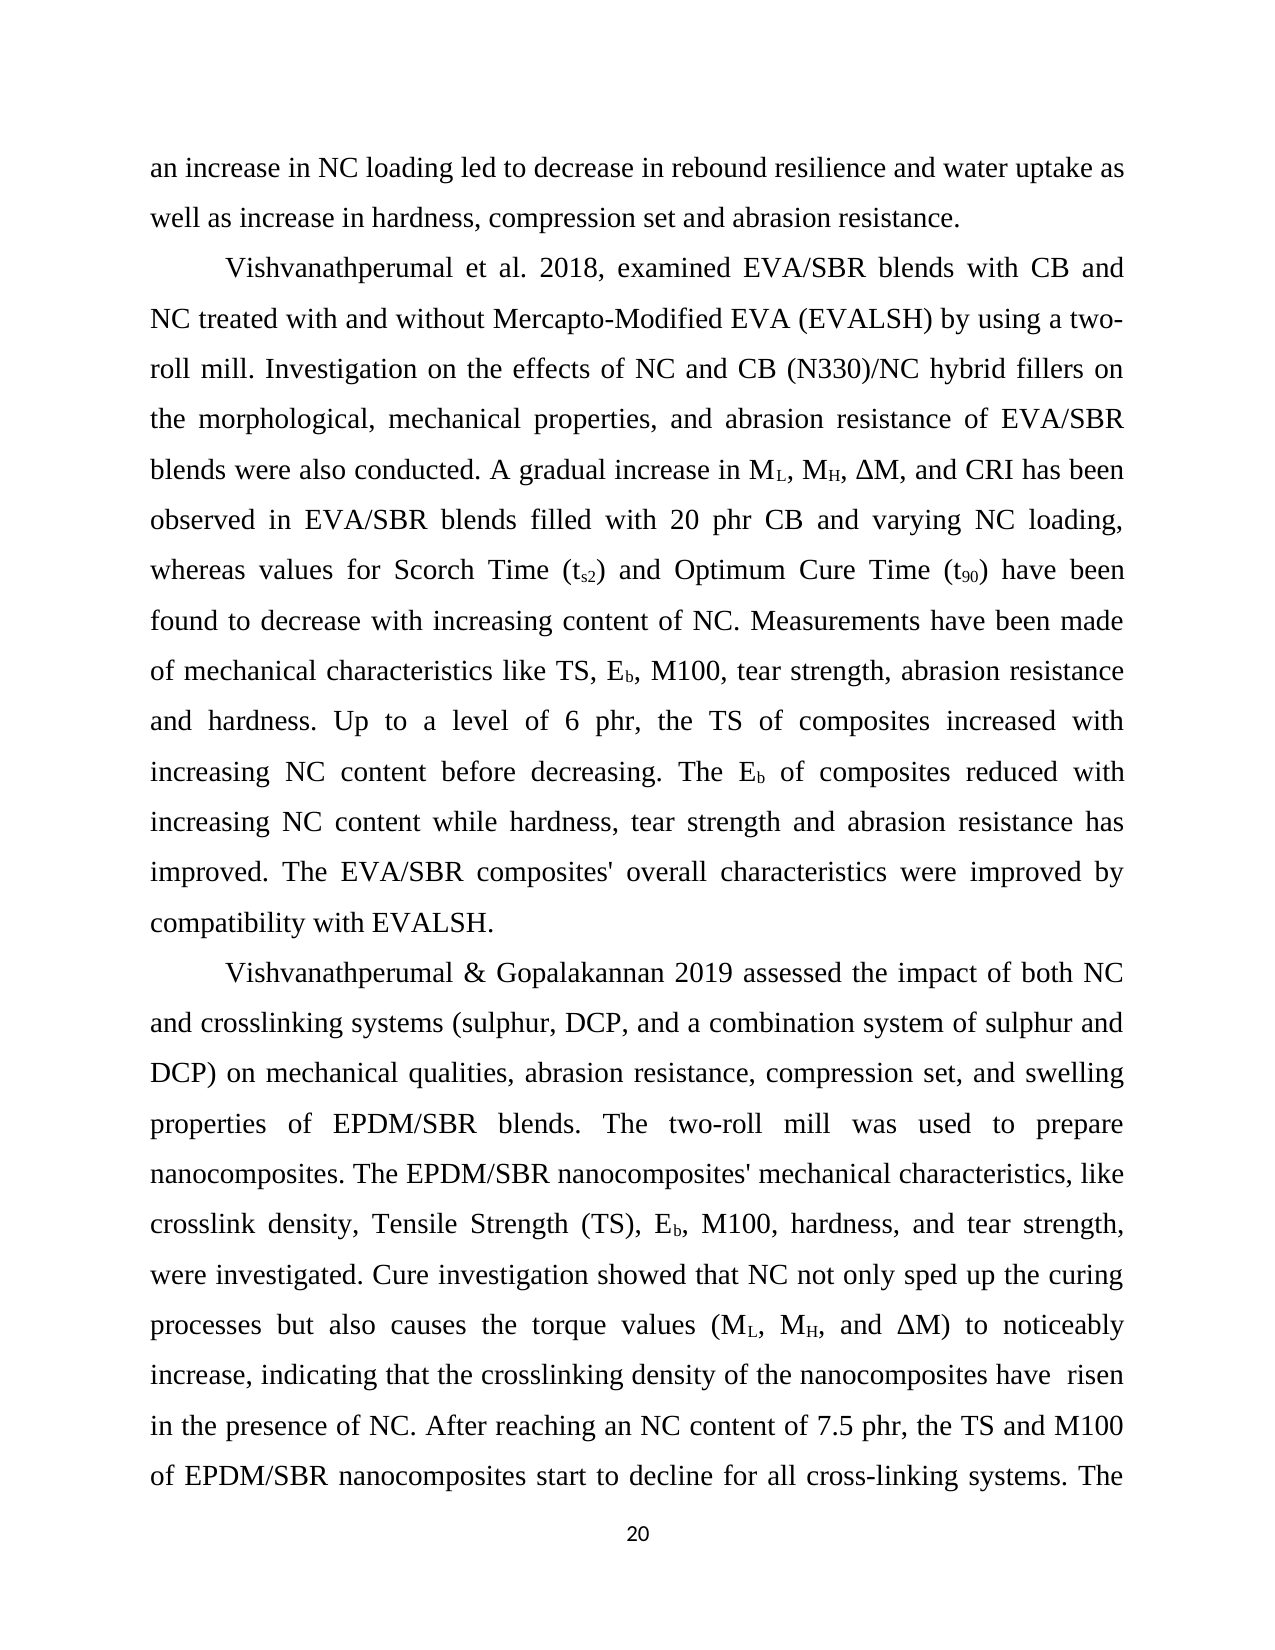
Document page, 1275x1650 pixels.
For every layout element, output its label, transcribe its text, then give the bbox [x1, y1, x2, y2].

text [150, 150, 1125, 234]
text Vishvanathperumal et al. 2018, examined EVA/SBR blends with CB and NC treated with and without Mercapto-Modified EVA (EVALSH) by using a two-roll mill. Investigation on the effects of NC and CB (N330)/NC hybrid fillers on the morphological, mechanical properties, and abrasion resistance of EVA/SBR blends were also conducted. A gradual increase in ML, MH, ∆M, and CRI has been observed in EVA/SBR blends filled with 20 phr CB and varying NC loading, whereas values for Scorch Time (ts2) and Optimum Cure Time (t90) have been found to decrease with increasing content of NC. Measurements have been made of mechanical characteristics like TS, Eb, M100, tear strength, abrasion resistance and hardness. Up to a level of 6 phr, the TS of composites increased with increasing NC content before decreasing. The Eb of composites reduced with increasing NC content while hardness, tear strength and abrasion resistance has improved. The EVA/SBR composites' overall characteristics were improved by compatibility with EVALSH. [150, 251, 1125, 938]
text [150, 955, 1125, 1492]
